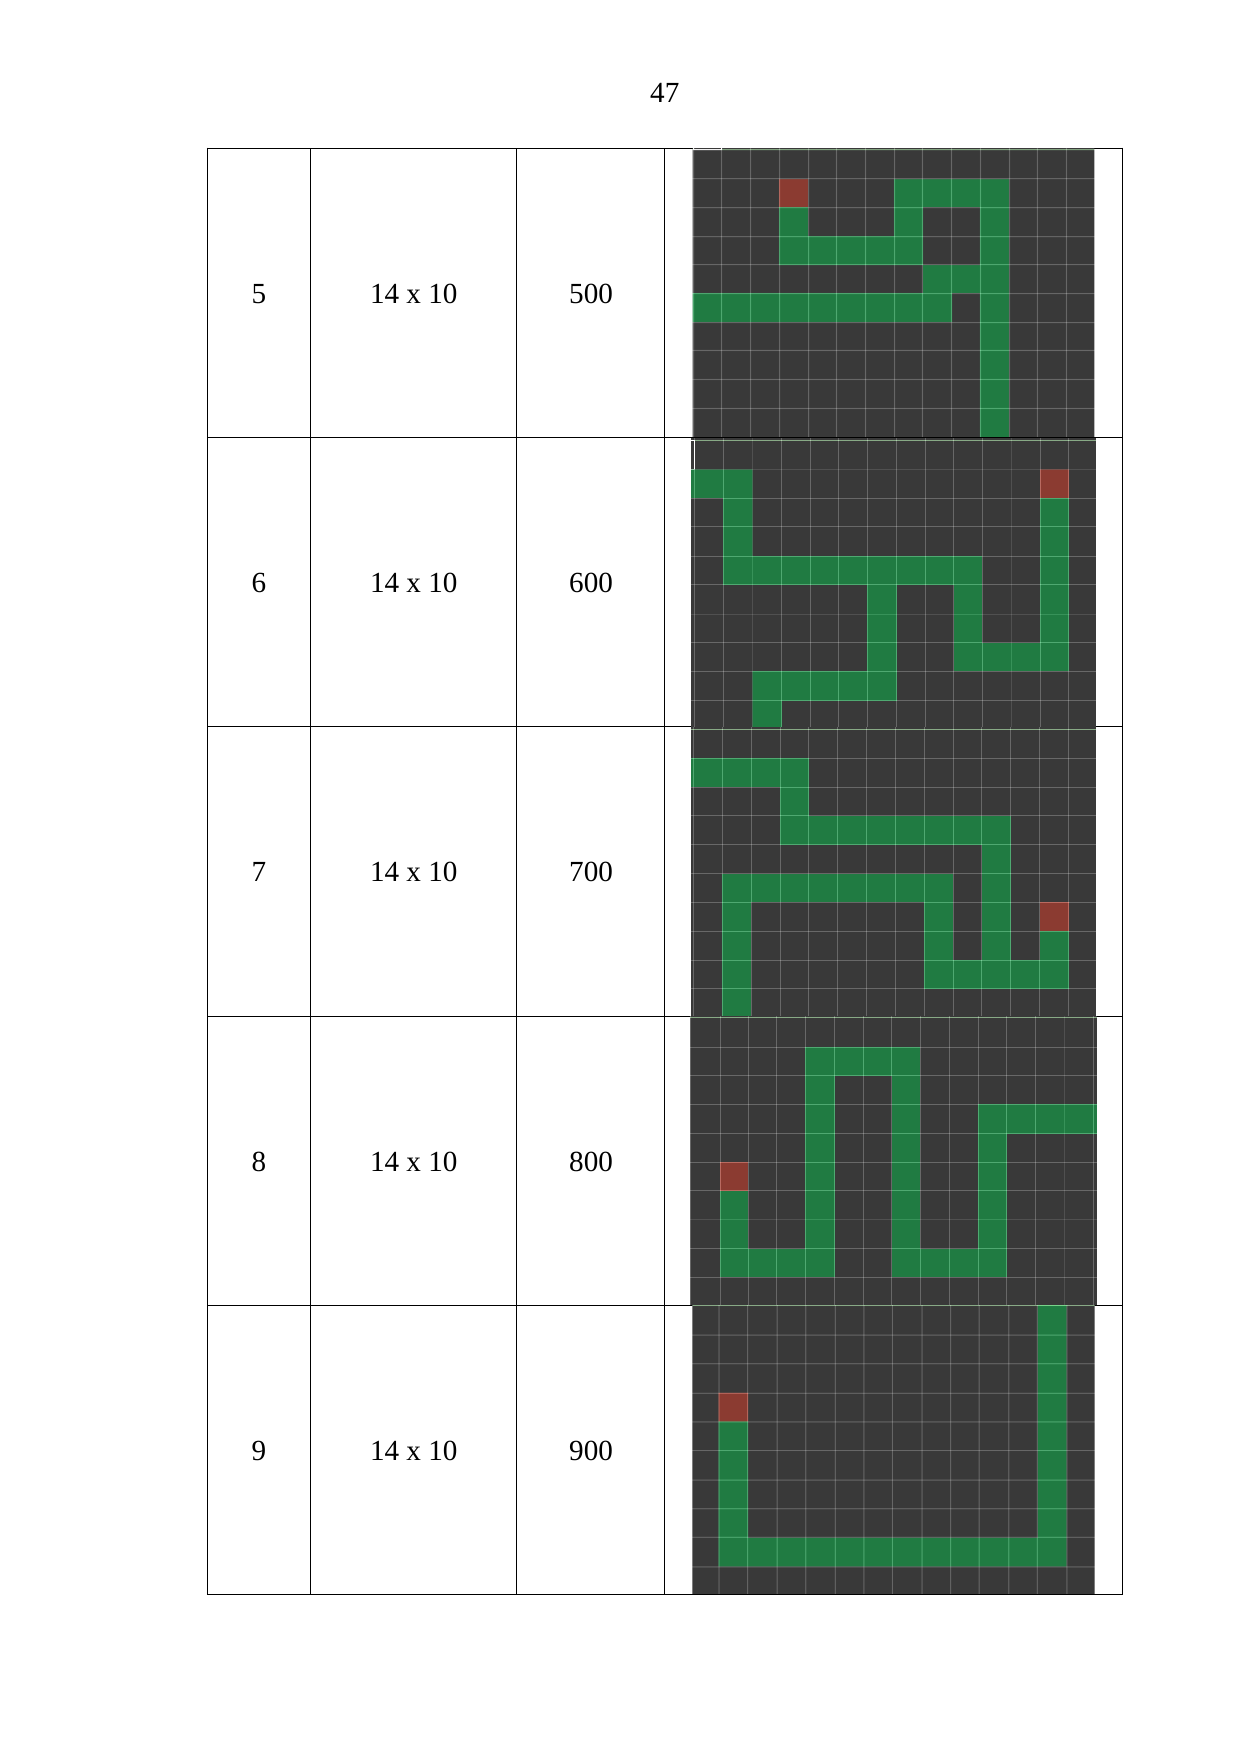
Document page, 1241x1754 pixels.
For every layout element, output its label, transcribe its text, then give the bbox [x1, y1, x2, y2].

picture [690, 438, 1097, 1594]
table_cell 8 [208, 1017, 310, 1305]
table_cell 600 [517, 438, 664, 726]
table_cell 5 [208, 149, 310, 437]
picture [692, 148, 1095, 437]
table_cell 14 x 10 [311, 1017, 516, 1305]
table_cell 700 [517, 727, 664, 1016]
table_cell 6 [208, 438, 310, 726]
table_cell 14 x 10 [311, 727, 516, 1016]
table_cell [665, 149, 692, 437]
table_cell [1096, 438, 1122, 726]
table_cell [1095, 149, 1122, 437]
table_cell 9 [208, 1306, 310, 1594]
table_cell [665, 727, 691, 1016]
table_cell 900 [517, 1306, 664, 1594]
table_cell 14 x 10 [311, 438, 516, 726]
table_cell 7 [208, 727, 310, 1016]
table_cell 14 x 10 [311, 149, 516, 437]
table_cell [1097, 1017, 1122, 1305]
table_cell [1095, 1306, 1122, 1594]
table_cell [665, 438, 691, 726]
table_cell [665, 1017, 690, 1305]
table_cell 14 x 10 [311, 1306, 516, 1594]
table_cell 500 [517, 149, 664, 437]
table_cell [1096, 727, 1122, 1016]
table_cell [665, 1306, 692, 1594]
table_cell 800 [517, 1017, 664, 1305]
